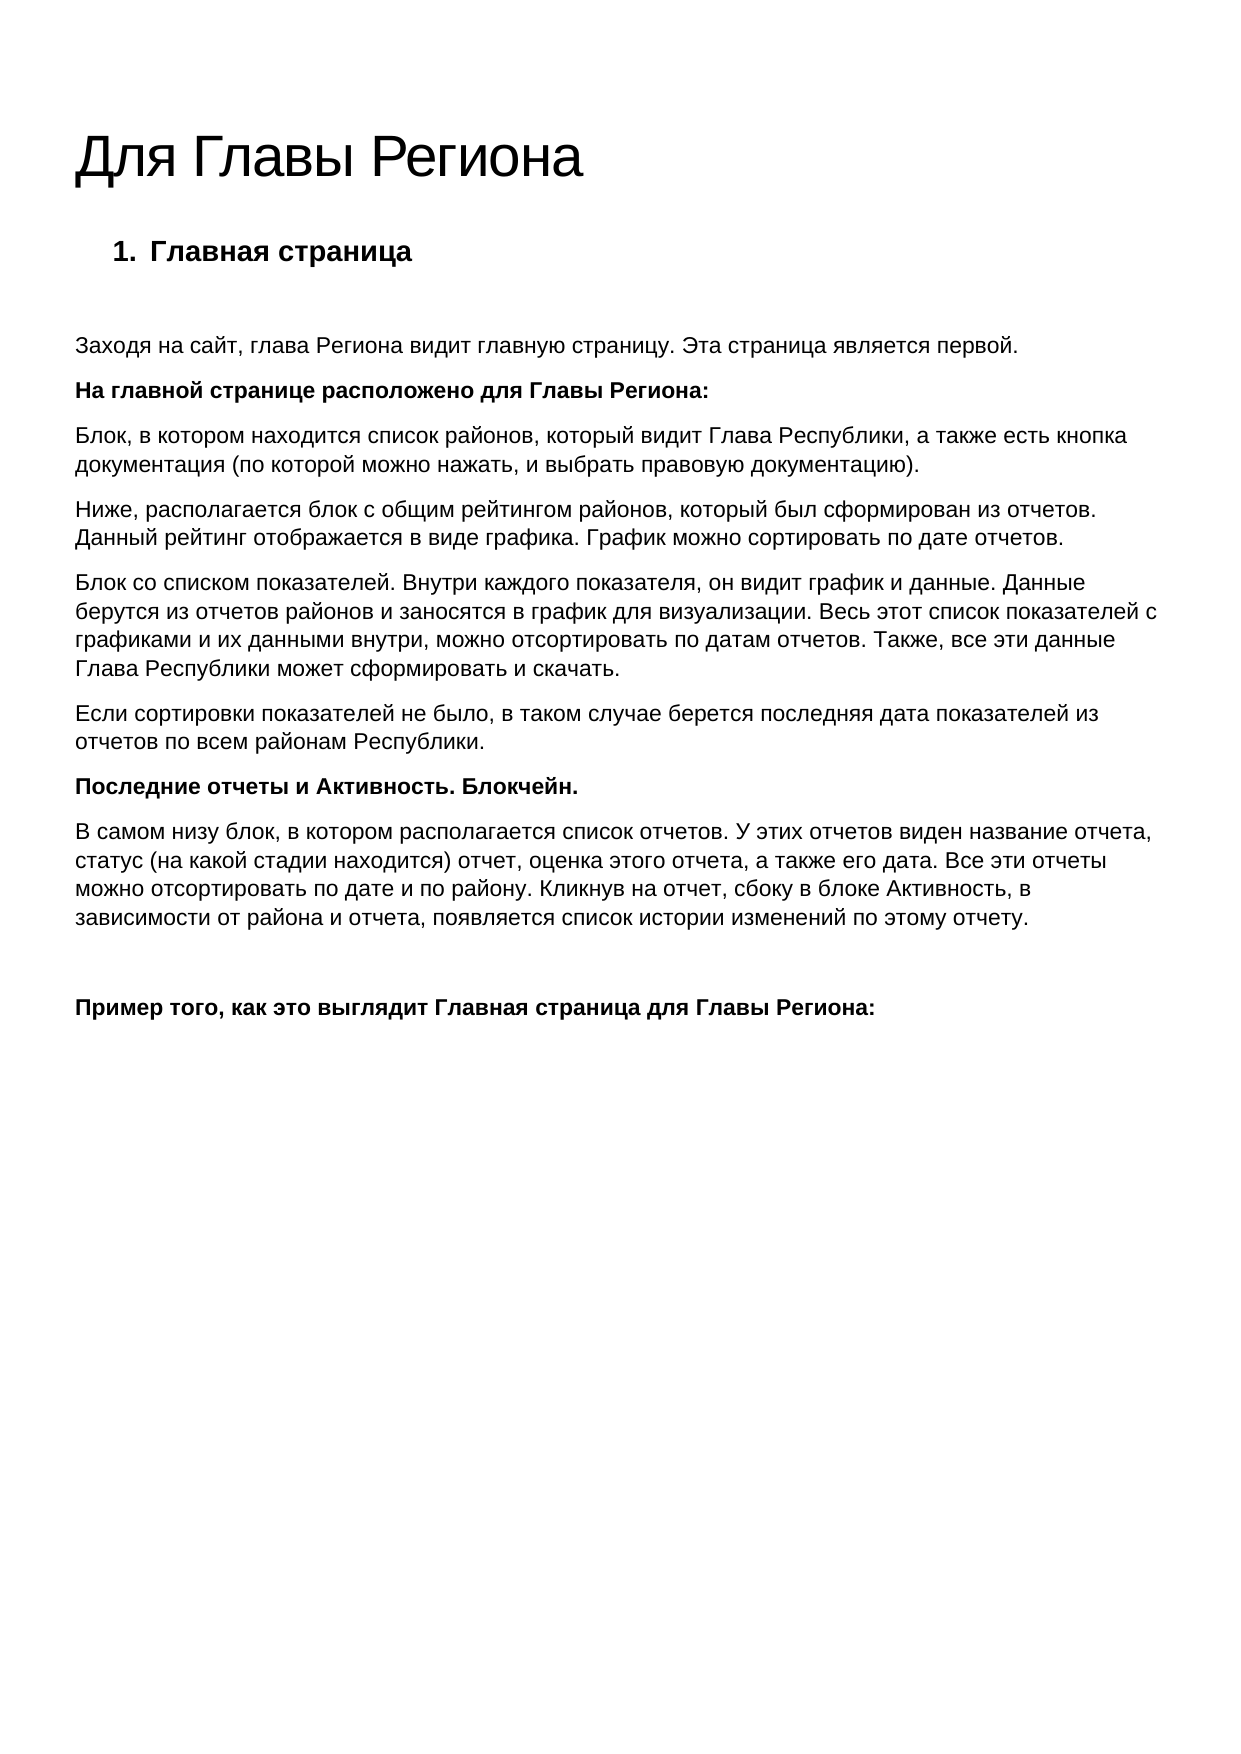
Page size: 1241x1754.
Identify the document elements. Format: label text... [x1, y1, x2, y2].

text Ниже, располагается блок с общим рейтингом районов, который был сформирован из отчетов. Данный рейтинг отображается в виде графика. График можно сортировать по дате отчетов. [75, 496, 1165, 551]
text Блок, в котором находится список районов, который видит Глава Республики, а также есть кнопка документация (по которой можно нажать, и выбрать правовую документацию). [75, 422, 1165, 477]
title Для Главы Региона [75, 122, 1165, 189]
text Пример того, как это выглядит Главная страница для Главы Региона: [75, 994, 1165, 1020]
text На главной странице расположено для Главы Региона: [75, 377, 1165, 403]
text Если сортировки показателей не было, в таком случае берется последняя дата показателей из отчетов по всем районам Республики. [75, 700, 1165, 754]
text Последние отчеты и Активность. Блокчейн. [75, 773, 1165, 799]
list Главная страница [112, 234, 1165, 268]
text Блок со списком показателей. Внутри каждого показателя, он видит график и данные. Данные берутся из отчетов районов и заносятся в график для визуализации. Весь этот список показателей с графиками и их данными внутри, можно отсортировать по датам отчетов. Также, все эти данные Глава Республики может сформировать и скачать. [75, 569, 1165, 681]
text Заходя на сайт, глава Региона видит главную страницу. Эта страница является первой. [75, 332, 1165, 358]
text В самом низу блок, в котором располагается список отчетов. У этих отчетов виден название отчета, статус (на какой стадии находится) отчет, оценка этого отчета, а также его дата. Все эти отчеты можно отсортировать по дате и по району. Кликнув на отчет, сбоку в блоке Активность, в зависимости от района и отчета, появляется список истории изменений по этому отчету. [75, 818, 1165, 930]
